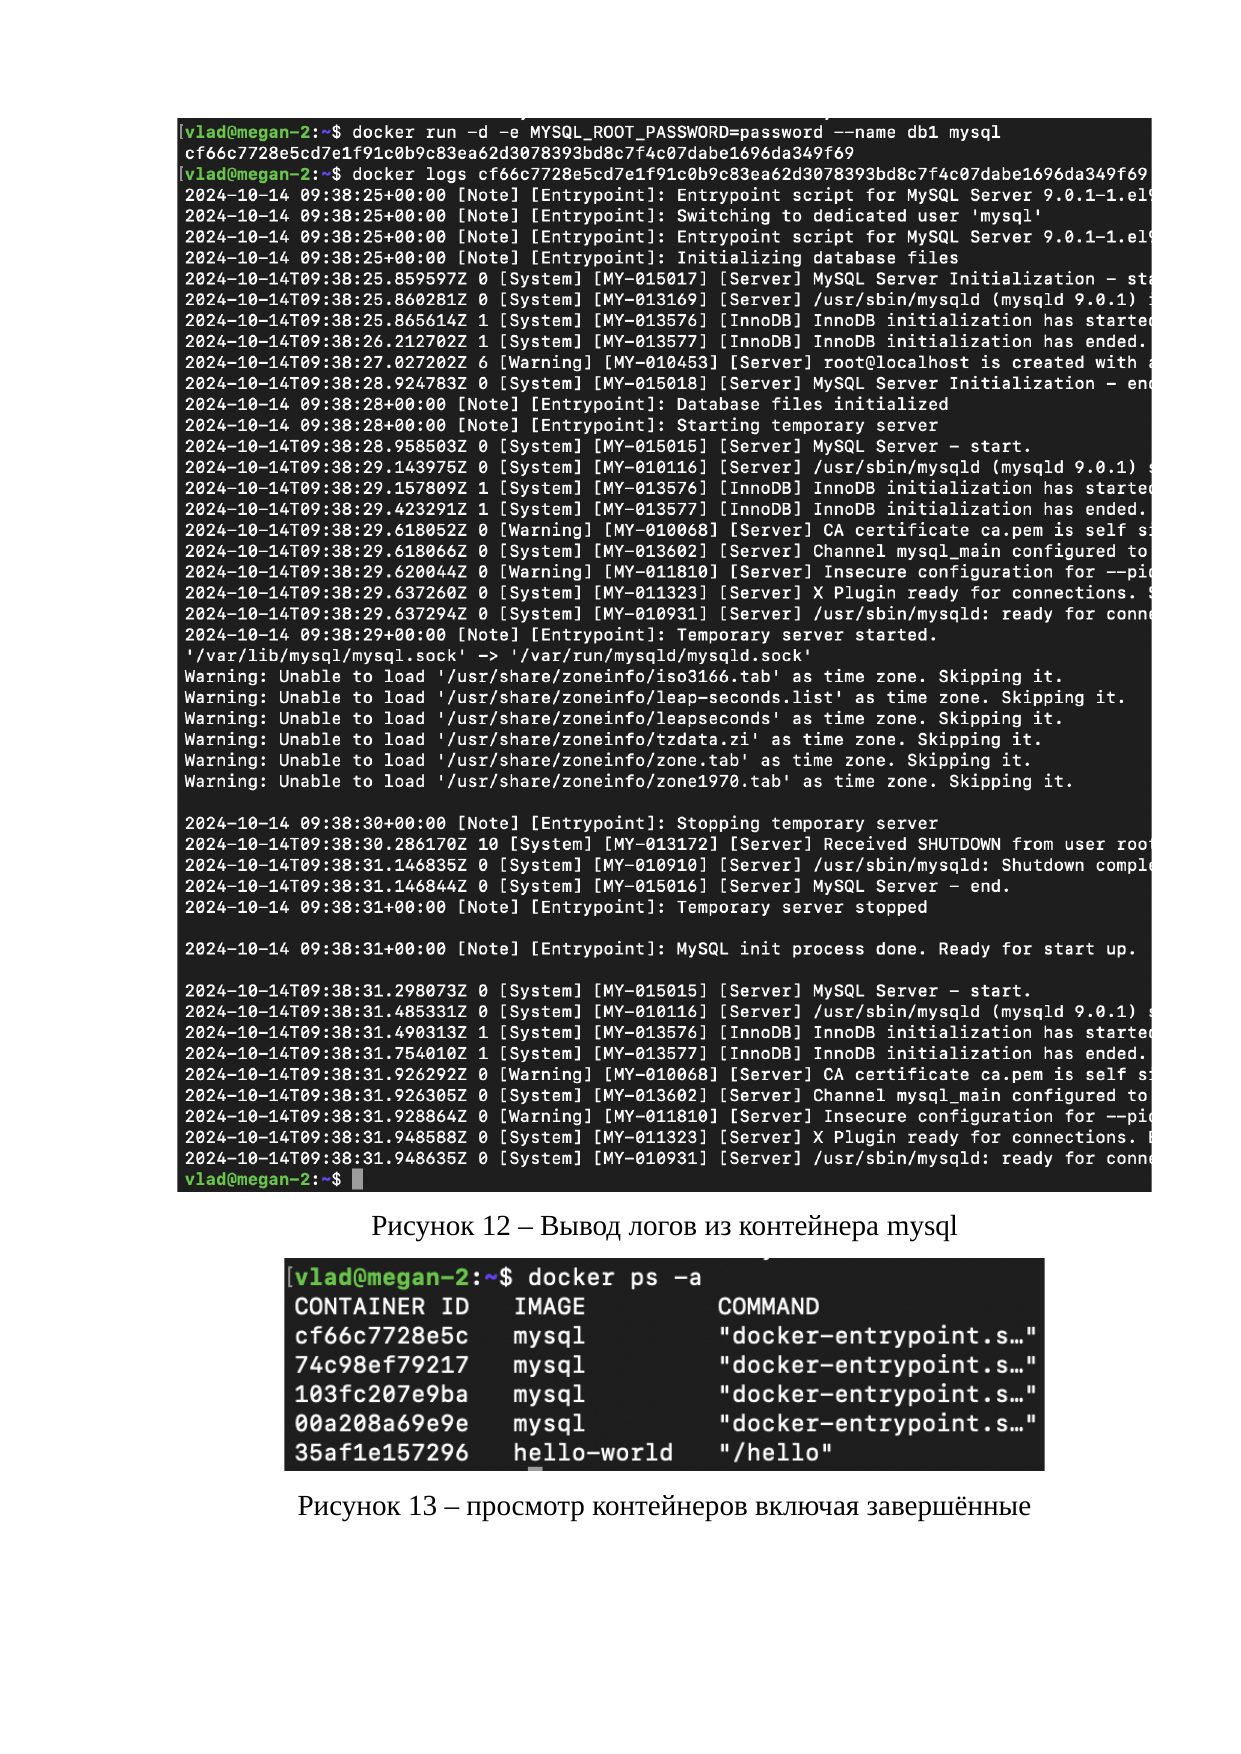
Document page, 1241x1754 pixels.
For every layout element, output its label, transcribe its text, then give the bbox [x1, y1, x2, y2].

picture [177, 118, 1152, 1192]
picture [284, 1258, 1045, 1471]
text Рисунок 13 – просмотр контейнеров включая завершённые [177, 1488, 1152, 1521]
text Рисунок 12 – Вывод логов из контейнера mysql [177, 1208, 1152, 1242]
